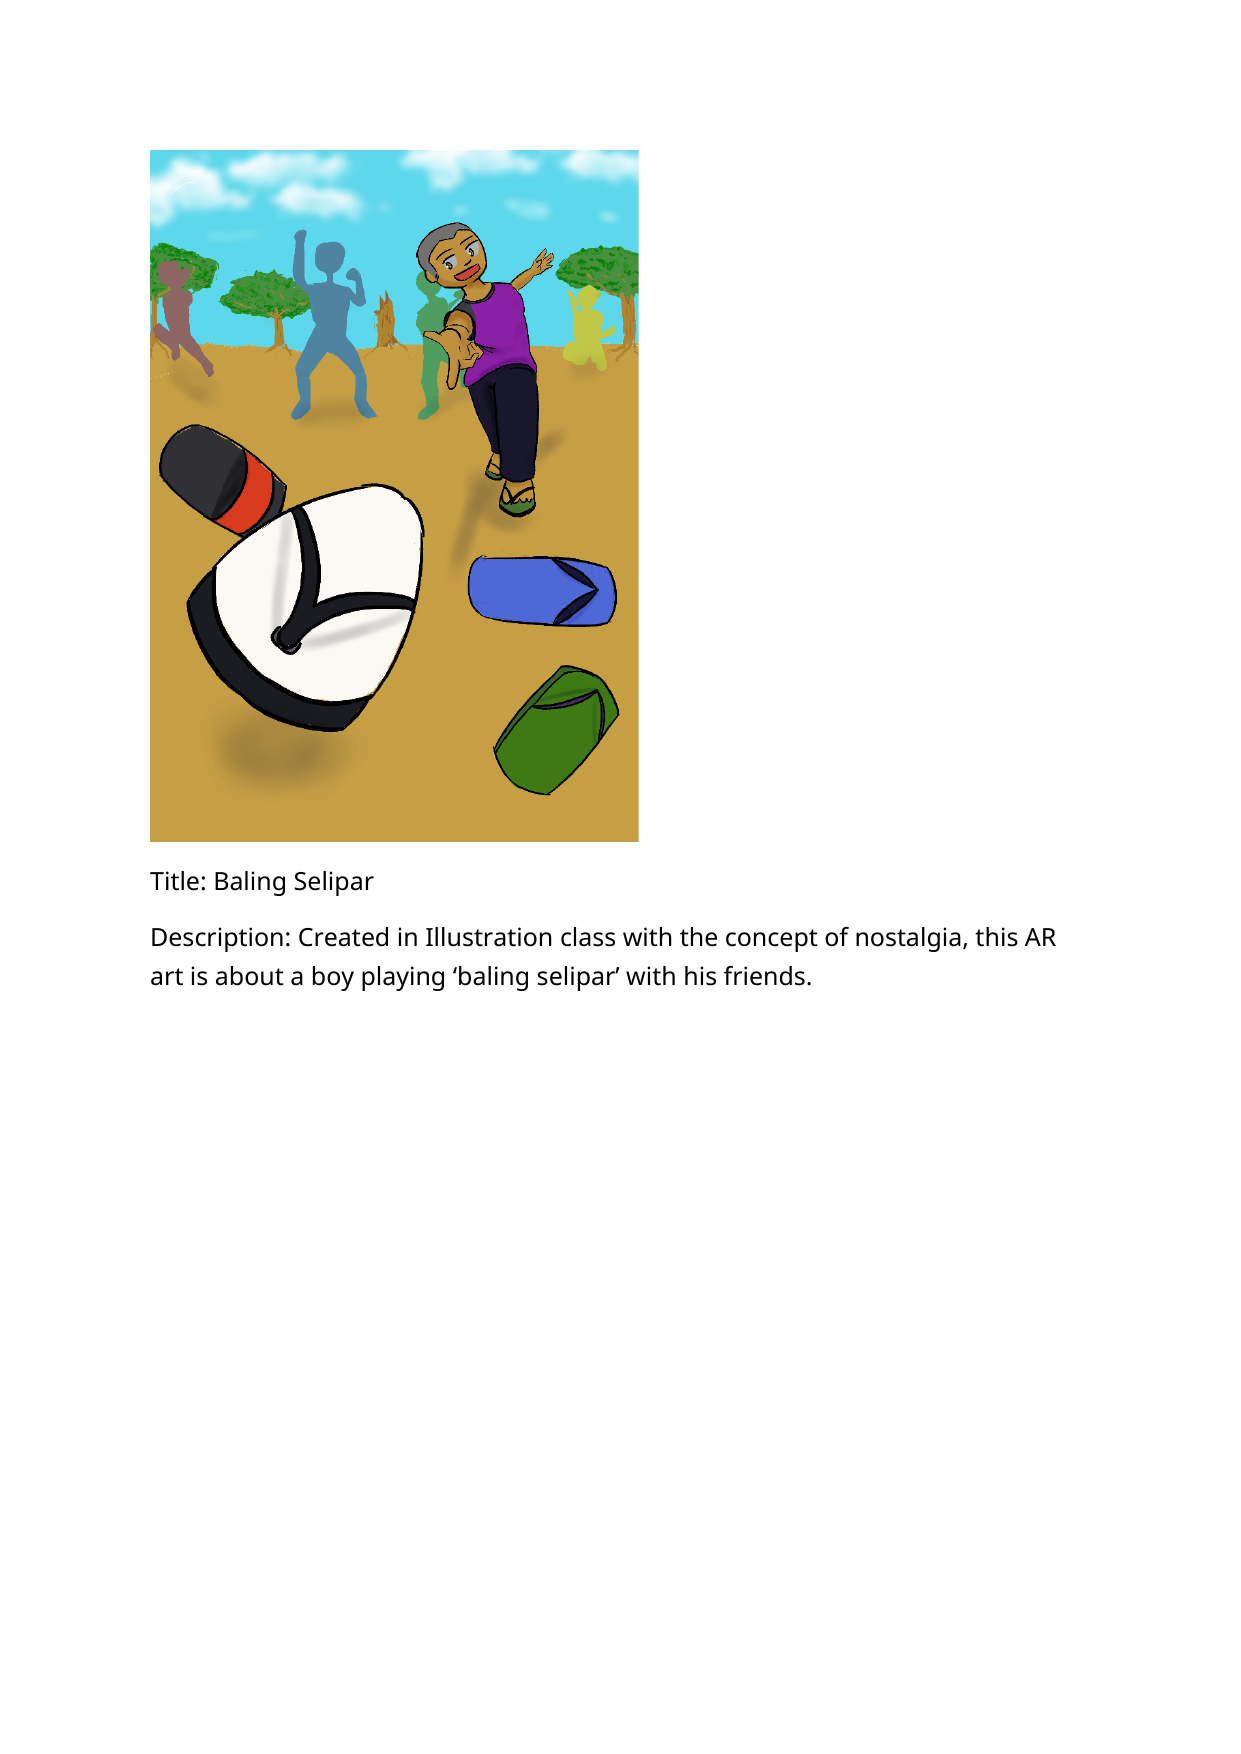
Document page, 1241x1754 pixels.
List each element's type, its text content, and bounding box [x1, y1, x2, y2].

text Description: Created in Illustration class with the concept of nostalgia, this AR art is about a boy playing ‘baling selipar’ with his friends. [150, 919, 1090, 993]
text Title: Baling Selipar [150, 864, 1090, 898]
picture [150, 150, 639, 842]
